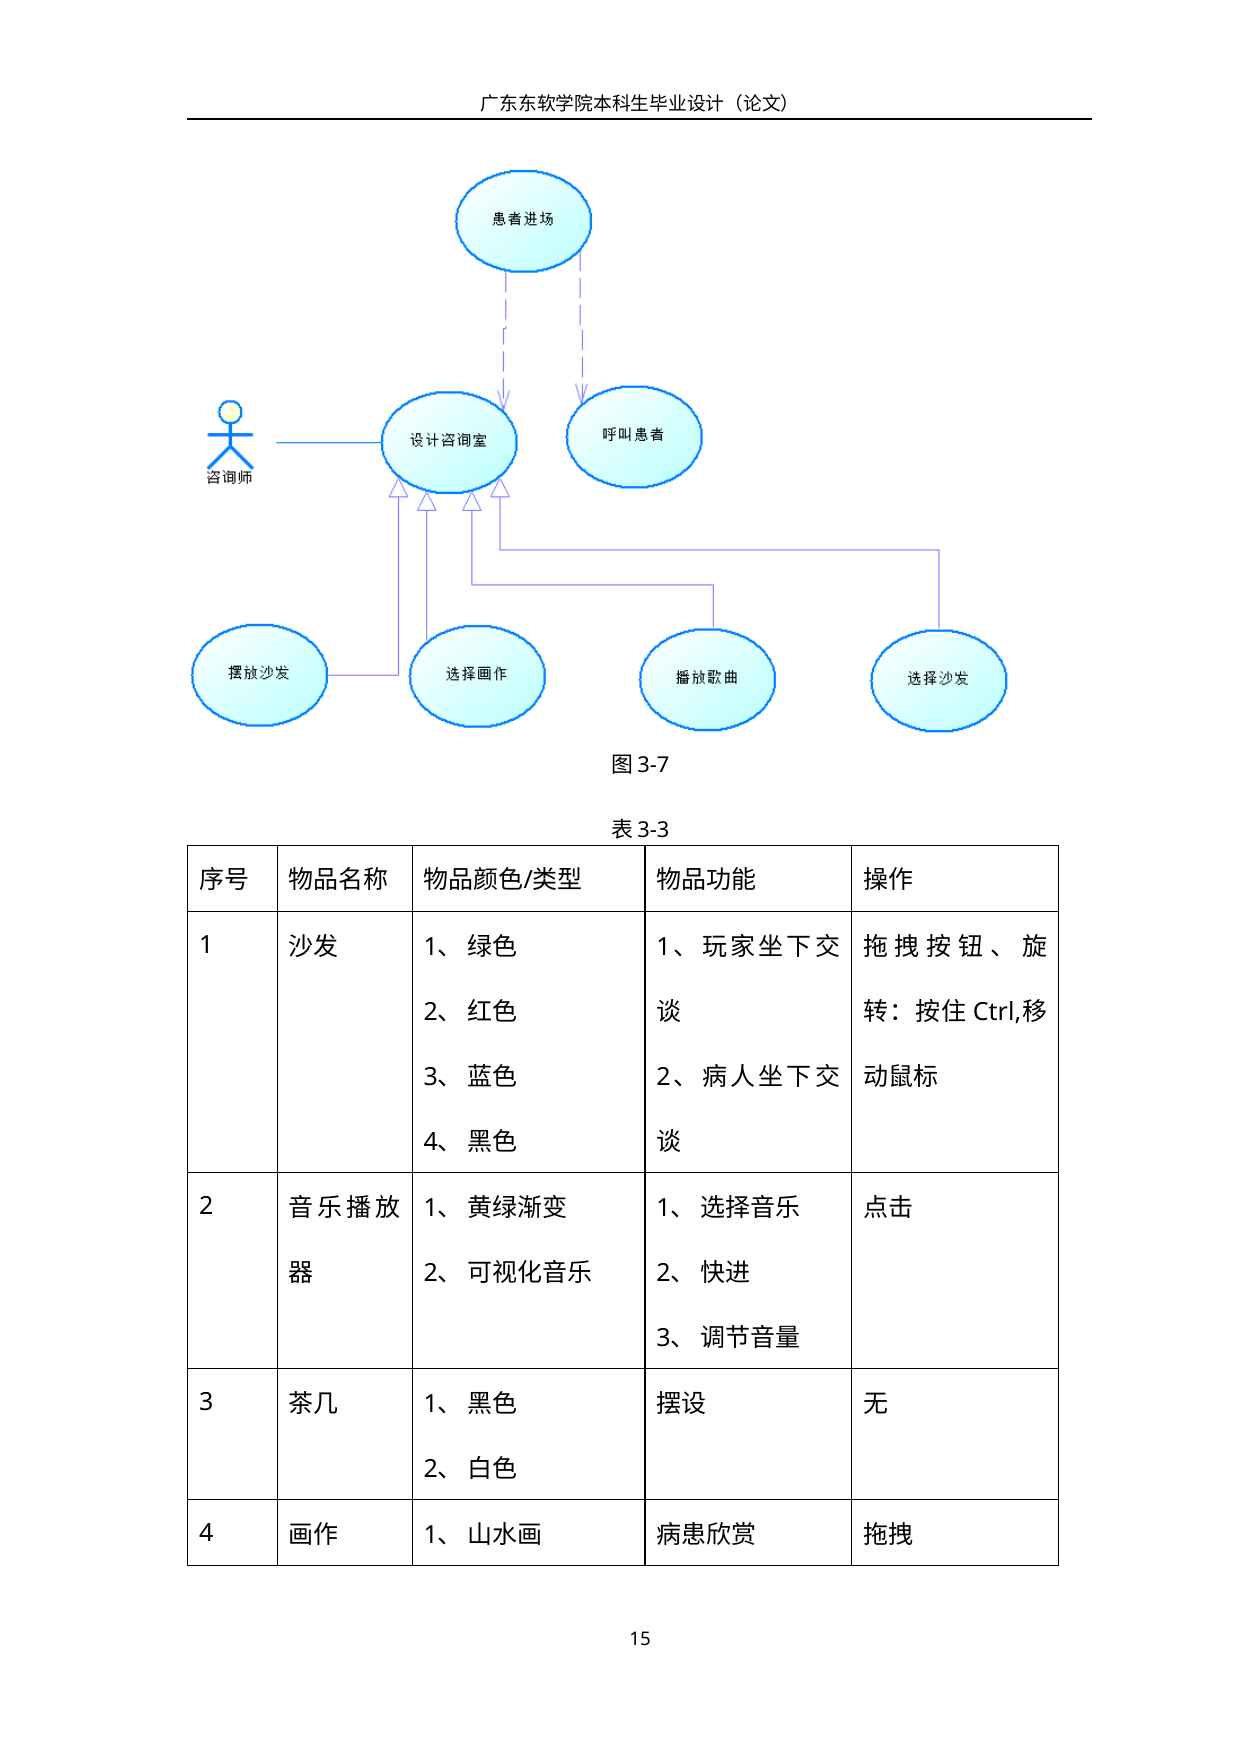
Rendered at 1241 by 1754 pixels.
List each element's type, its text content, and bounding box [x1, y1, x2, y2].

table_cell 选择音乐 快进 调节音量 [646, 1173, 851, 1368]
table_cell 摆设 [646, 1369, 851, 1499]
table_cell 病患欣赏 [646, 1500, 851, 1565]
table_cell 2 [188, 1173, 277, 1368]
table_cell 1、玩家坐下交谈 2、病人坐下交谈 [646, 912, 851, 1172]
table_header 物品功能 [646, 846, 851, 911]
table_cell 音乐播放器 [278, 1173, 412, 1368]
text 表3-3 [187, 812, 1092, 844]
table_header 操作 [852, 846, 1058, 911]
table_cell 1 [188, 912, 277, 1172]
table_cell 沙发 [278, 912, 412, 1172]
table_cell 拖拽按钮、旋转：按住Ctrl,移动鼠标 [852, 912, 1058, 1172]
table_cell 画作 [278, 1500, 412, 1565]
table_cell 茶几 [278, 1369, 412, 1499]
table_cell 无 [852, 1369, 1058, 1499]
table_cell 山水画 漫画 田园画 [413, 1500, 644, 1565]
table_cell 黄绿渐变 可视化音乐 [413, 1173, 644, 1368]
table_cell 点击 [852, 1173, 1058, 1368]
table_header 物品名称 [278, 846, 412, 911]
table_cell 拖拽 [852, 1500, 1058, 1565]
table_cell 绿色 红色 蓝色 黑色 [413, 912, 644, 1172]
picture [187, 162, 1013, 738]
table_cell 3 [188, 1369, 277, 1499]
table_cell 4 [188, 1500, 277, 1565]
table_cell 黑色 白色 [413, 1369, 644, 1499]
table_header 物品颜色/类型 [413, 846, 644, 911]
text 图3-7 [187, 747, 1092, 779]
table_header 序号 [188, 846, 277, 911]
